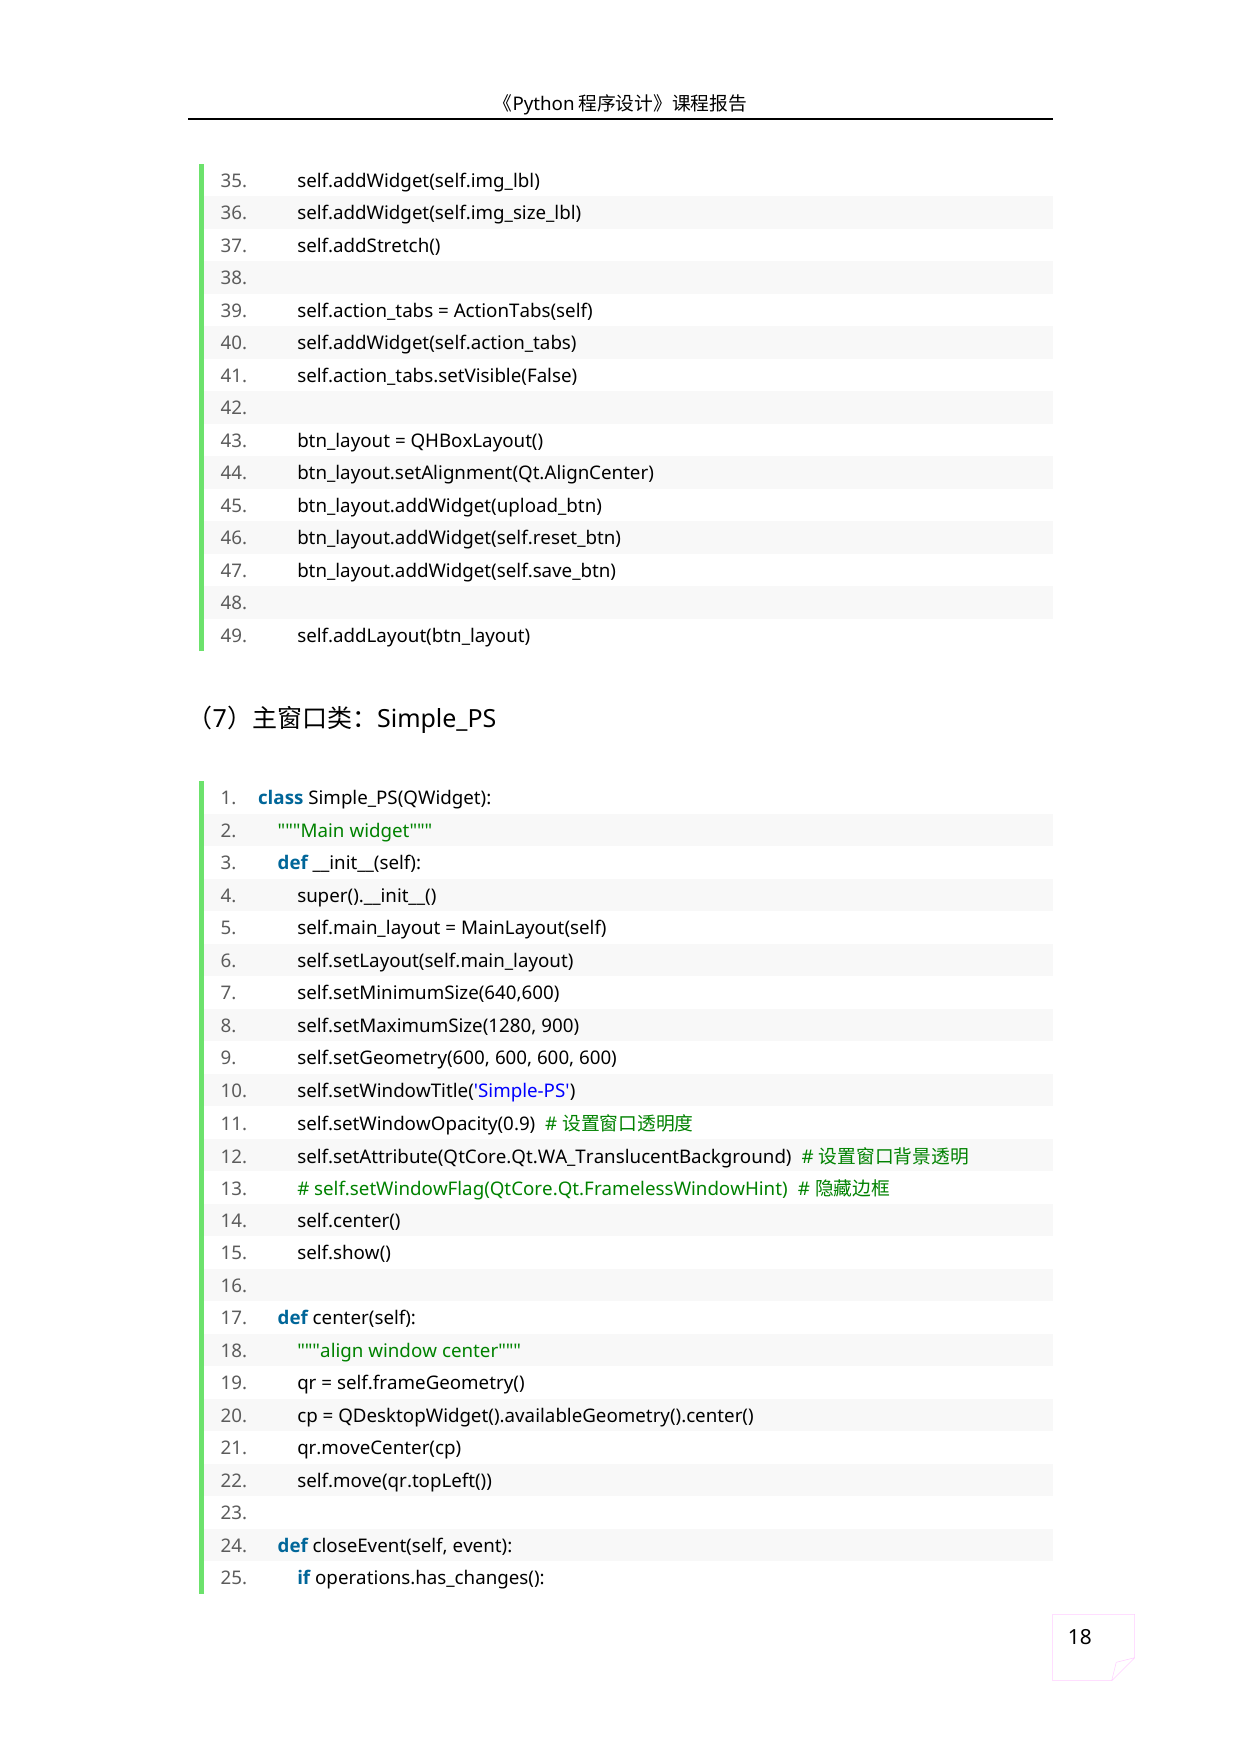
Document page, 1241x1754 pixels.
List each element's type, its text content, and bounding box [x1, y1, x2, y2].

list self.addWidget(self.img_size_lbl) [204, 196, 1053, 229]
list self.setAttribute(QtCore.Qt.WA_TranslucentBackground) # 设置窗口背景透明 [204, 1139, 1053, 1171]
list self.setWindowOpacity(0.9) # 设置窗口透明度 [204, 1106, 1053, 1139]
list super().__init__() [204, 879, 1053, 911]
list cp = QDesktopWidget().availableGeometry().center() [204, 1399, 1053, 1431]
list qr.moveCenter(cp) [204, 1431, 1053, 1464]
list def center(self): [204, 1301, 1053, 1334]
list self.addStretch() [204, 229, 1053, 261]
list self.setMaximumSize(1280, 900) [204, 1009, 1053, 1041]
list self.setMinimumSize(640,600) [204, 976, 1053, 1009]
list btn_layout = QHBoxLayout() [204, 424, 1053, 456]
list self.setWindowTitle('Simple-PS') [204, 1074, 1053, 1106]
list if operations.has_changes(): [204, 1561, 1053, 1594]
list """Main widget""" [204, 814, 1053, 846]
list btn_layout.addWidget(self.reset_btn) [204, 521, 1053, 554]
list def __init__(self): [204, 846, 1053, 879]
list def closeEvent(self, event): [204, 1529, 1053, 1561]
list btn_layout.setAlignment(Qt.AlignCenter) [204, 456, 1053, 489]
list self.action_tabs.setVisible(False) [204, 359, 1053, 391]
list btn_layout.addWidget(self.save_btn) [204, 554, 1053, 586]
list self.center() [204, 1204, 1053, 1236]
list class Simple_PS(QWidget): [204, 781, 1053, 814]
list self.addWidget(self.img_lbl) [204, 164, 1053, 196]
list self.action_tabs = ActionTabs(self) [204, 294, 1053, 326]
list """align window center""" [204, 1334, 1053, 1366]
list self.setGeometry(600, 600, 600, 600) [204, 1041, 1053, 1074]
list self.addWidget(self.action_tabs) [204, 326, 1053, 359]
list btn_layout.addWidget(upload_btn) [204, 489, 1053, 521]
list self.addLayout(btn_layout) [204, 619, 1053, 651]
list # self.setWindowFlag(QtCore.Qt.FramelessWindowHint) # 隐藏边框 [204, 1171, 1053, 1204]
list self.show() [204, 1236, 1053, 1269]
list self.main_layout = MainLayout(self) [204, 911, 1053, 944]
text （7）主窗口类：Simple_PS [187, 684, 1053, 749]
list self.move(qr.topLeft()) [204, 1464, 1053, 1496]
list qr = self.frameGeometry() [204, 1366, 1053, 1399]
list self.setLayout(self.main_layout) [204, 944, 1053, 976]
